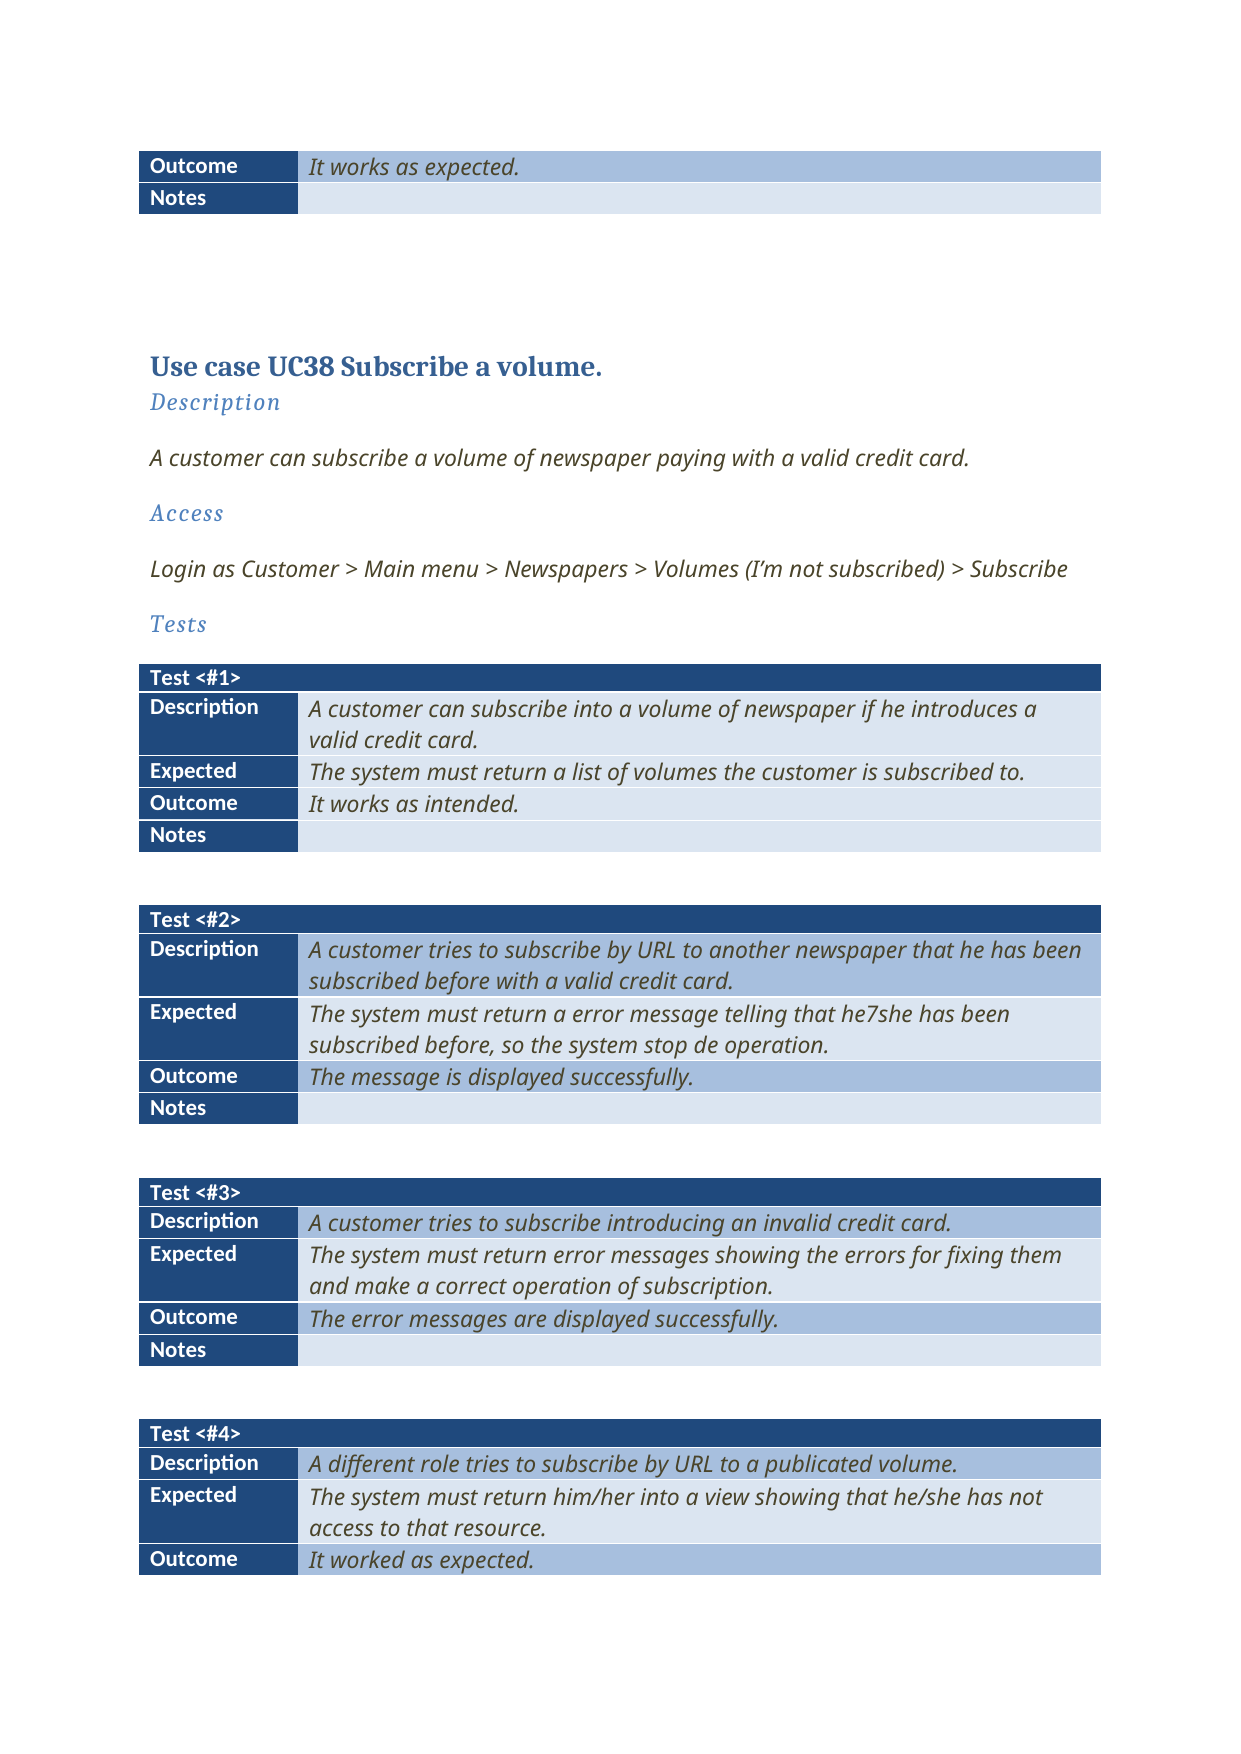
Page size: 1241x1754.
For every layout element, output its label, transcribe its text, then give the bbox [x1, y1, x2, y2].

text Login as Customer > Main menu > Newspapers > Volumes (I’m not subscribed) > Subscribe [150, 553, 1090, 584]
table_cell The system must return error messages showing the errors for fixing them and make a correct operation of subscription. [298, 1239, 1101, 1301]
table_cell A customer tries to subscribe by URL to another newspaper that he has been subscribed before with a valid credit card. [298, 934, 1101, 996]
table_cell [298, 1093, 1101, 1124]
table_cell Outcome [139, 1303, 298, 1334]
table_cell Expected [139, 1480, 298, 1543]
table_cell Description [139, 1207, 298, 1238]
table_cell Notes [139, 821, 298, 852]
table_cell A different role tries to subscribe by URL to a publicated volume. [298, 1448, 1101, 1479]
table_header Test <#4> [139, 1419, 1101, 1447]
table_cell The message is displayed successfully. [298, 1061, 1101, 1092]
subtitle Description [150, 388, 1090, 417]
table_header Test <#2> [139, 905, 1101, 933]
subtitle Tests [150, 609, 1090, 638]
table_cell The system must return a list of volumes the customer is subscribed to. [298, 756, 1101, 787]
table_cell Expected [139, 756, 298, 787]
table_cell Description [139, 693, 298, 755]
subtitle Access [150, 499, 1090, 528]
table_cell Notes [139, 183, 298, 214]
table_cell [298, 821, 1101, 852]
table_header Test <#1> [139, 664, 1101, 691]
table_cell [298, 183, 1101, 214]
table_cell It worked as expected. [298, 1544, 1101, 1575]
table_cell Outcome [139, 1544, 298, 1575]
table_cell It works as intended. [298, 788, 1101, 819]
table_cell A customer tries to subscribe introducing an invalid credit card. [298, 1207, 1101, 1238]
table_cell Expected [139, 998, 298, 1060]
text A customer can subscribe a volume of newspaper paying with a valid credit card. [150, 442, 1090, 473]
table_cell Outcome [139, 151, 298, 182]
table_cell The system must return him/her into a view showing that he/she has not access to that resource. [298, 1480, 1101, 1543]
table_header Test <#3> [139, 1178, 1101, 1206]
table_cell Description [139, 1448, 298, 1479]
table_cell Notes [139, 1093, 298, 1124]
table_cell Outcome [139, 1061, 298, 1092]
table_cell Outcome [139, 788, 298, 819]
table_cell The error messages are displayed successfully. [298, 1303, 1101, 1334]
table_cell Description [139, 934, 298, 996]
table_cell Notes [139, 1335, 298, 1366]
table_cell Expected [139, 1239, 298, 1301]
table_cell A customer can subscribe into a volume of newspaper if he introduces a valid credit card. [298, 693, 1101, 755]
subtitle Use case UC38 Subscribe a volume. [150, 350, 1090, 383]
table_cell It works as expected. [298, 151, 1101, 182]
table_cell [298, 1335, 1101, 1366]
table_cell The system must return a error message telling that he7she has been subscribed before, so the system stop de operation. [298, 998, 1101, 1060]
